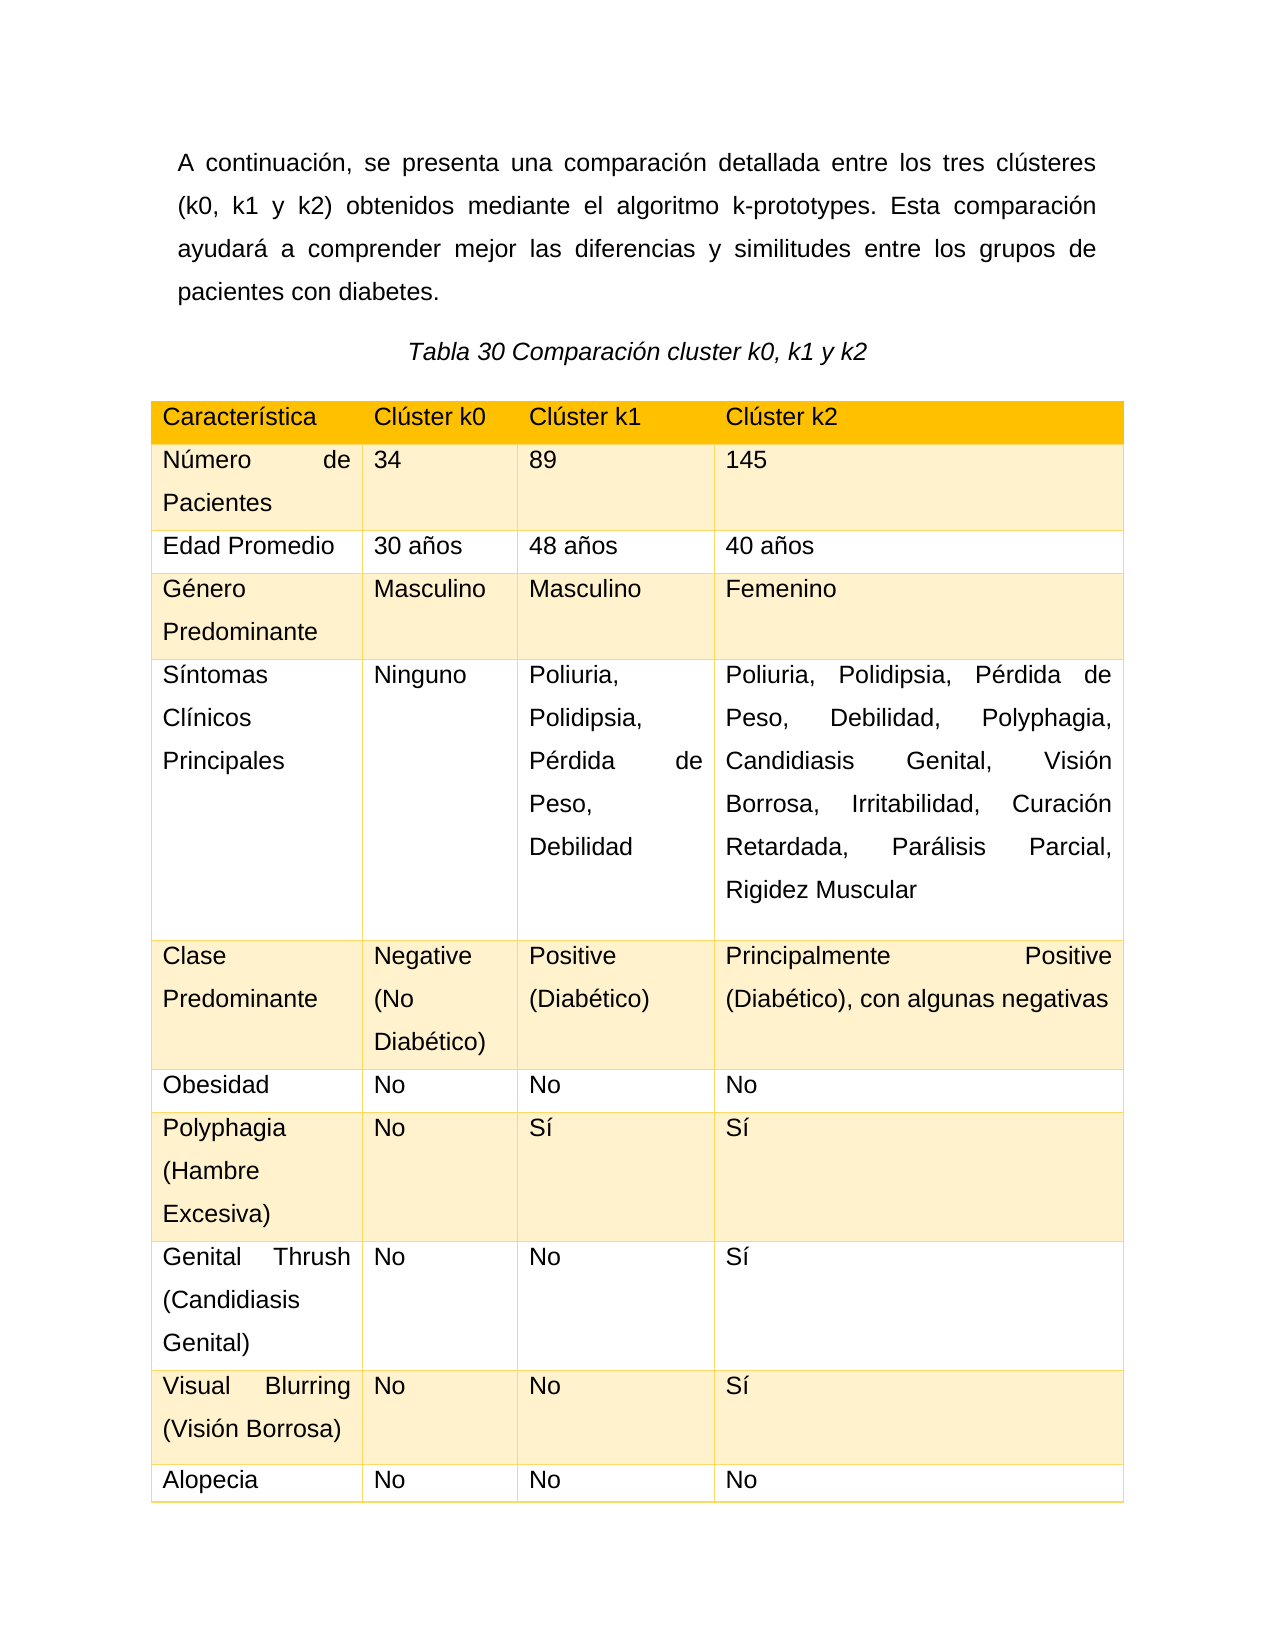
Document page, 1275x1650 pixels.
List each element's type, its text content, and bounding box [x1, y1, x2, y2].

table_cell Negative (No Diabético) [363, 941, 517, 1069]
table_cell No [518, 1070, 714, 1112]
table_header Clúster k1 [518, 402, 714, 444]
table_cell Poliuria, Polidipsia, Pérdida de Peso, Debilidad, Polyphagia, Candidiasis Genital, Visión Borrosa, Irritabilidad, Curación Retardada, Parálisis Parcial, Rigidez Muscular [715, 660, 1123, 940]
table_cell No [518, 1242, 714, 1370]
table_cell Síntomas Clínicos Principales [152, 660, 362, 940]
table_cell No [363, 1070, 517, 1112]
table_cell Número de Pacientes [152, 445, 362, 530]
table_cell Visual Blurring (Visión Borrosa) [152, 1371, 362, 1464]
table_cell Sí [518, 1113, 714, 1241]
table_cell Ninguno [363, 660, 517, 940]
table_cell 34 [363, 445, 517, 530]
table_cell No [363, 1113, 517, 1241]
table_cell 48 años [518, 531, 714, 573]
table_cell No [715, 1465, 1123, 1501]
table_header Clúster k2 [715, 402, 1123, 444]
table_cell Principalmente Positive (Diabético), con algunas negativas [715, 941, 1123, 1069]
table_cell No [518, 1371, 714, 1464]
table_cell Polyphagia (Hambre Excesiva) [152, 1113, 362, 1241]
table_header Característica [152, 402, 362, 444]
table_cell Clase Predominante [152, 941, 362, 1069]
table_cell Genital Thrush (Candidiasis Genital) [152, 1242, 362, 1370]
table_cell Obesidad [152, 1070, 362, 1112]
table_cell 40 años [715, 531, 1123, 573]
table_cell 30 años [363, 531, 517, 573]
table_cell Femenino [715, 574, 1123, 659]
table_cell No [363, 1242, 517, 1370]
table_cell Masculino [518, 574, 714, 659]
table_header Clúster k0 [363, 402, 517, 444]
table_cell No [518, 1465, 714, 1501]
table_cell Sí [715, 1371, 1123, 1464]
table_cell Sí [715, 1113, 1123, 1241]
table_cell No [715, 1070, 1123, 1112]
table_cell Positive (Diabético) [518, 941, 714, 1069]
table_cell Edad Promedio [152, 531, 362, 573]
text A continuación, se presenta una comparación detallada entre los tres clústeres (k0, k1 y k2) obtenidos mediante el algoritmo k-prototypes. Esta comparación ayudará a comprender mejor las diferencias y similitudes entre los grupos de pacientes con diabetes. [177, 148, 1098, 306]
table_cell 145 [715, 445, 1123, 530]
table_cell No [363, 1465, 517, 1501]
table_cell Género Predominante [152, 574, 362, 659]
table_cell Sí [715, 1242, 1123, 1370]
table_cell Poliuria, Polidipsia, Pérdida de Peso, Debilidad [518, 660, 714, 940]
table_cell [152, 1465, 362, 1501]
table_cell No [363, 1371, 517, 1464]
table_cell Masculino [363, 574, 517, 659]
table_cell 89 [518, 445, 714, 530]
